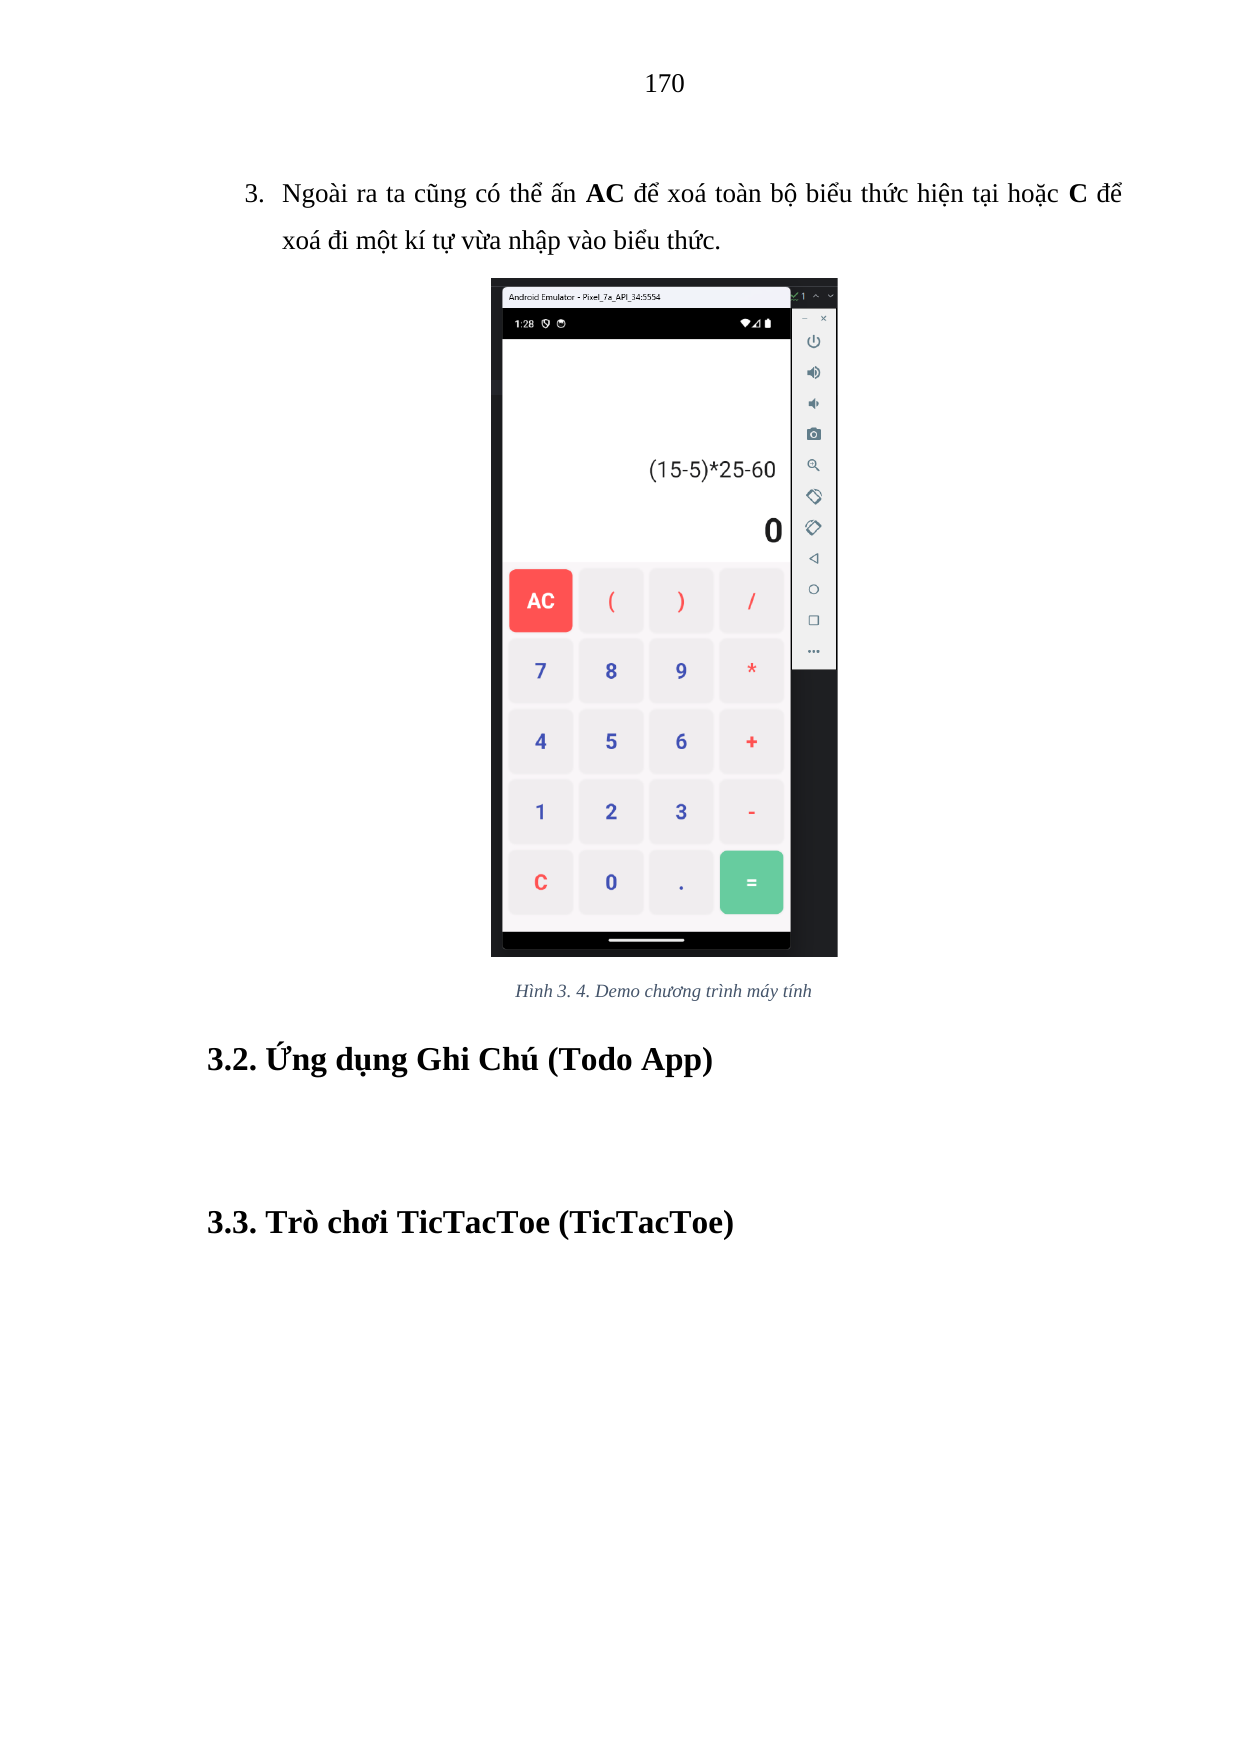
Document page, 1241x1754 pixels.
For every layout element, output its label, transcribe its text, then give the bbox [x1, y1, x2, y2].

subtitle 3.3. Trò chơi TicTacToe (TicTacToe) [207, 1203, 1122, 1241]
text Hình 3. 4. Demo chương trình máy tính [207, 980, 1122, 1002]
picture [491, 278, 838, 957]
list Ngoài ra ta cũng có thể ấn AC để xoá toàn bộ biểu thức hiện tại hoặc C để xoá đi một kí tự vừa nhập vào biểu thức. [244, 177, 1122, 255]
subtitle 3.2. Ứng dụng Ghi Chú (Todo App) [207, 1039, 1122, 1077]
